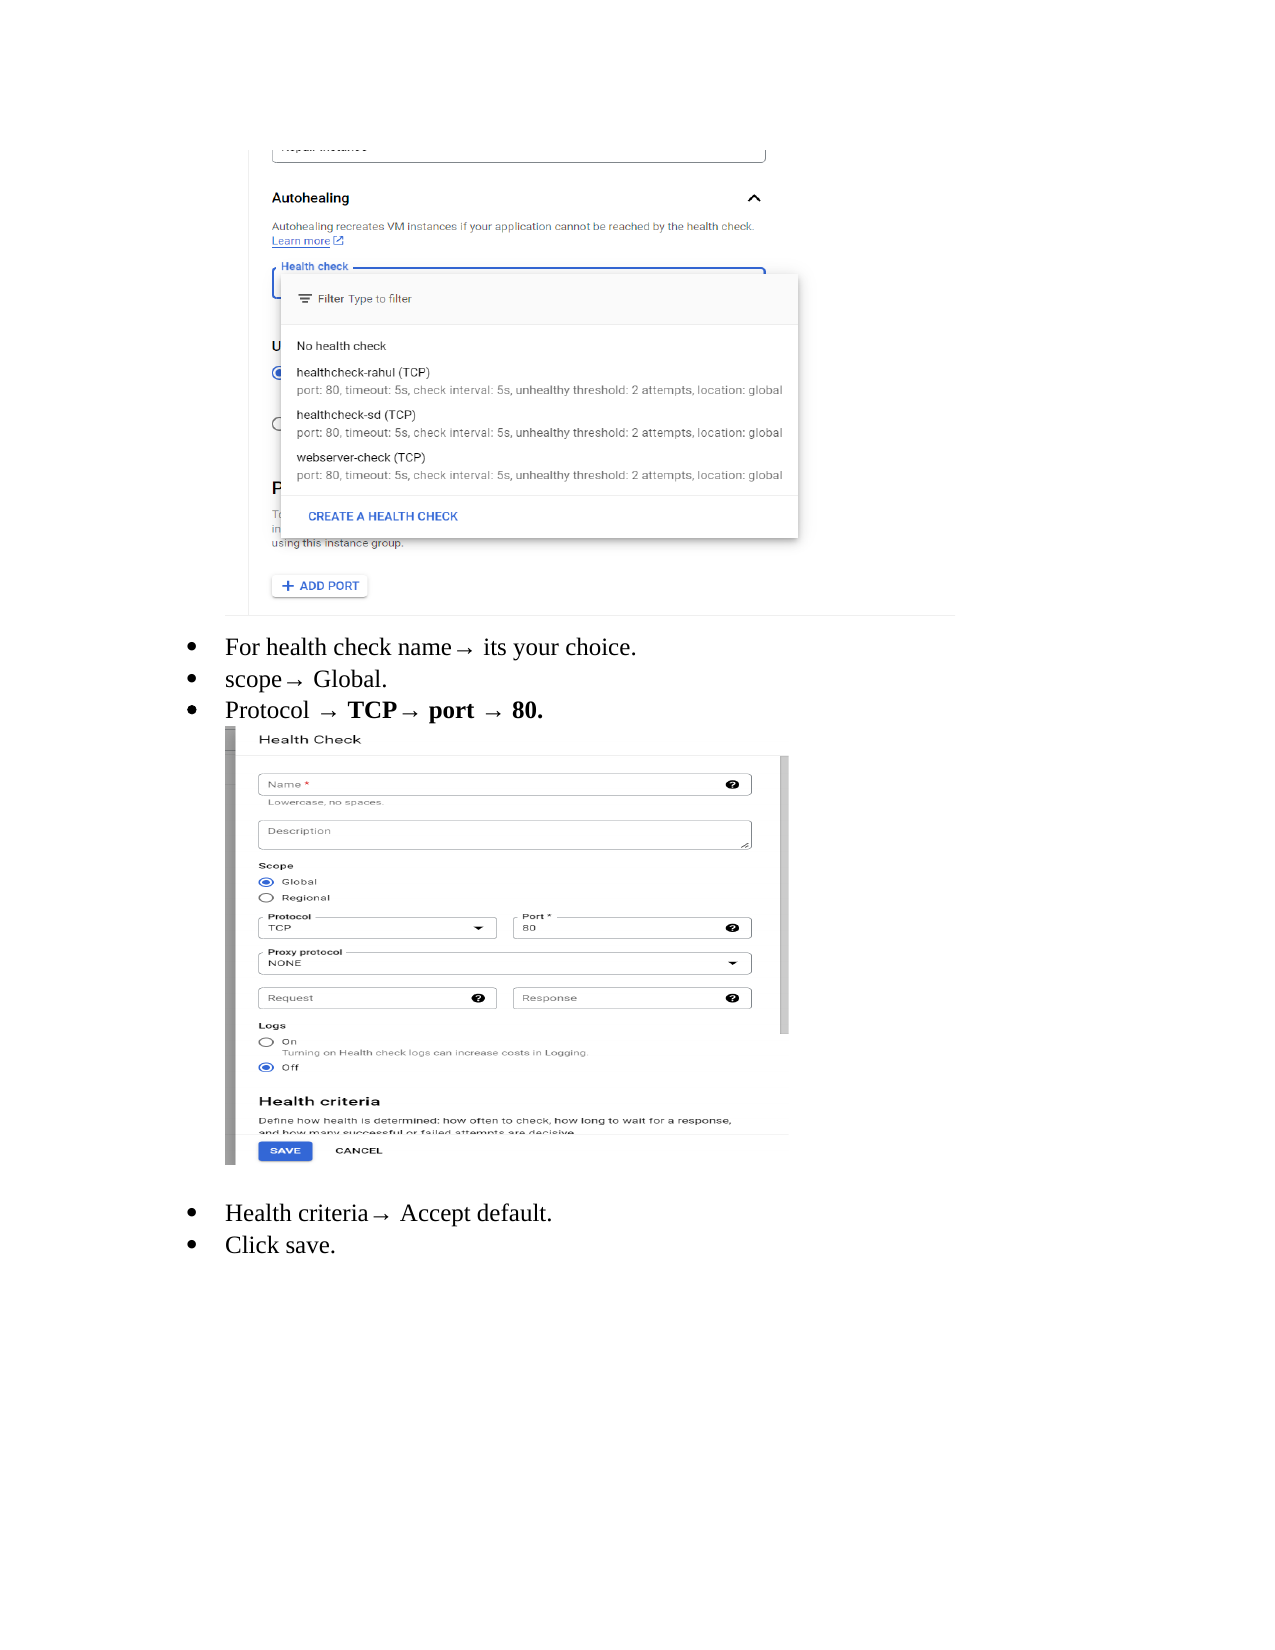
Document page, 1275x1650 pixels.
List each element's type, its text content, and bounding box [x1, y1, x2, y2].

picture [225, 150, 955, 630]
list For health check name→ its your choice. [187, 632, 1125, 661]
list scope→ Global. [187, 664, 1125, 692]
list Click save. [187, 1230, 1125, 1259]
list Protocol → TCP→ port → 80. [187, 695, 1125, 724]
picture [225, 726, 789, 1165]
list Health criteria→ Accept default. [187, 1198, 1125, 1227]
